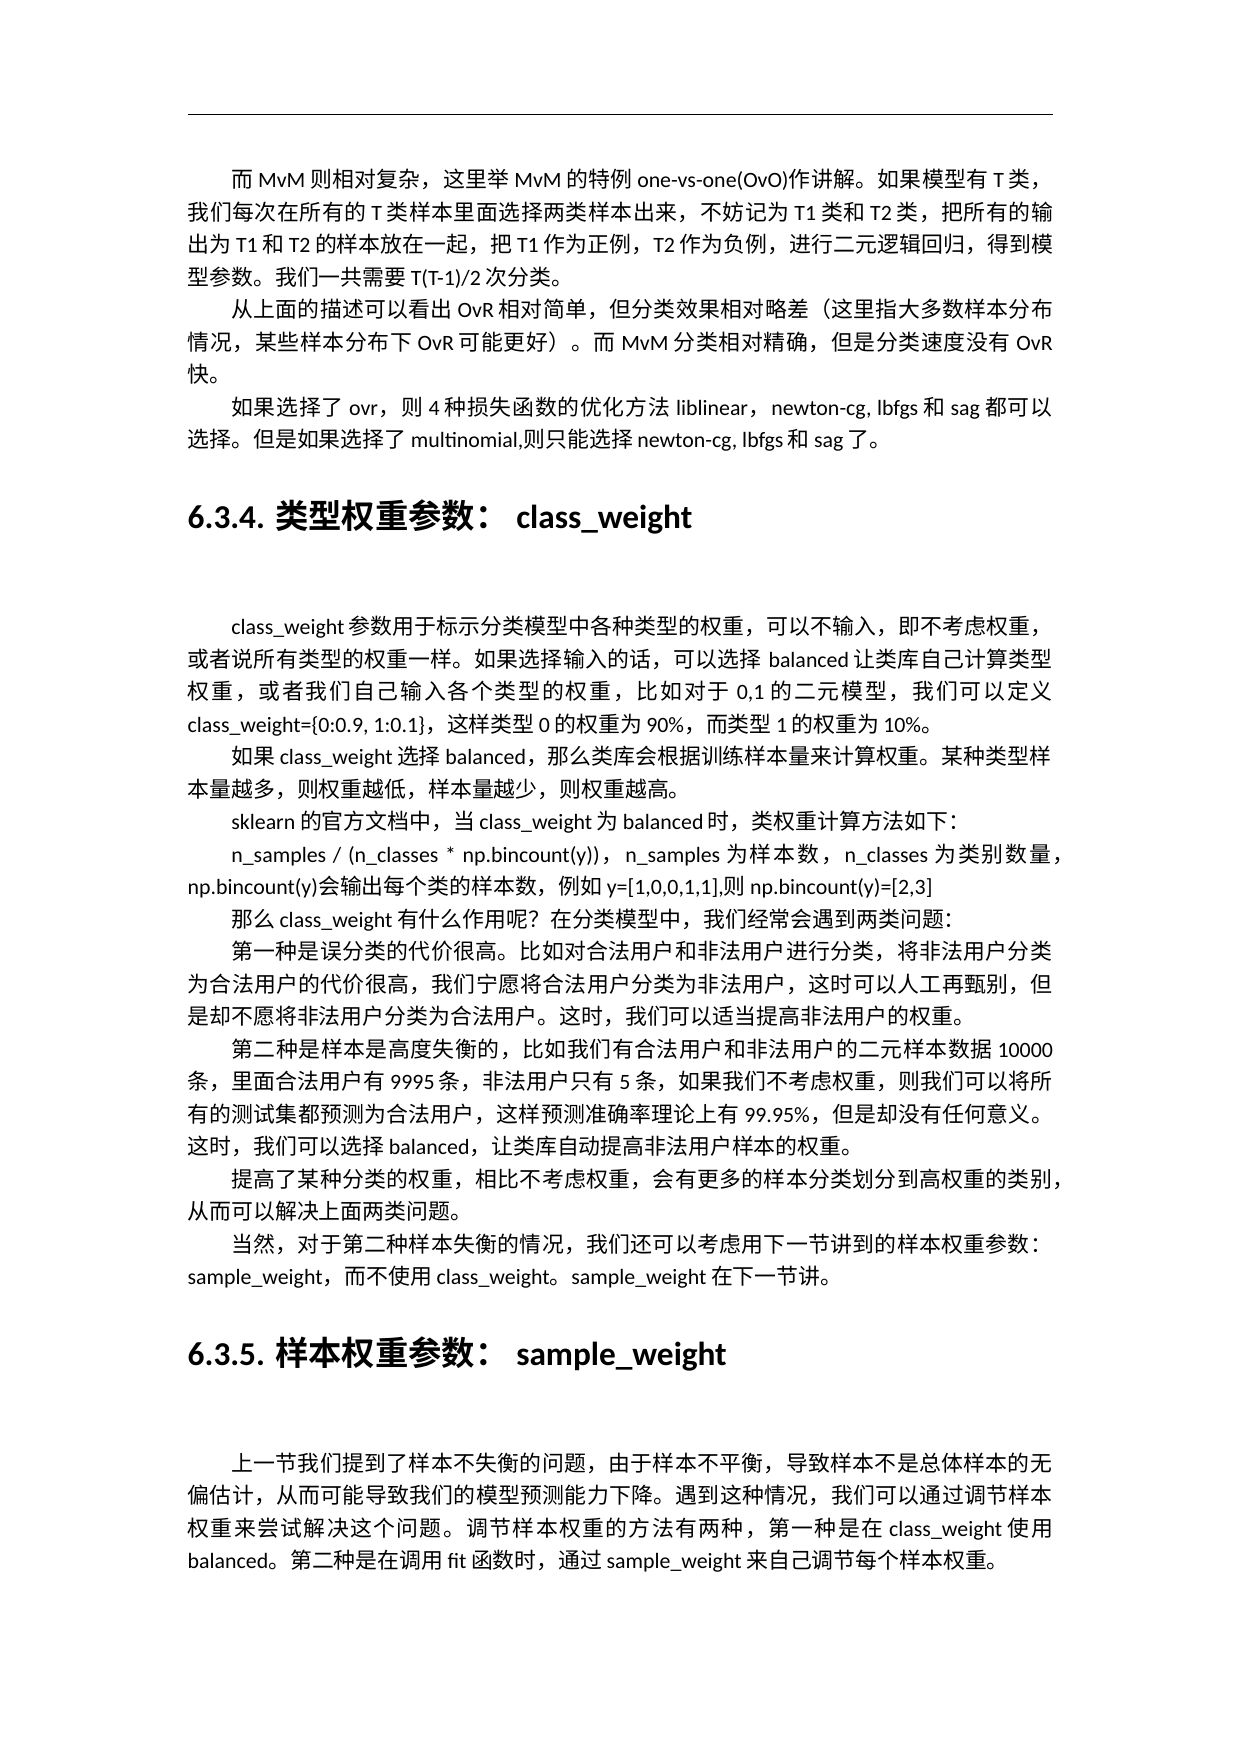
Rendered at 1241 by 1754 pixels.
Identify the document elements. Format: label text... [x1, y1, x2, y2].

text sklearn的官方文档中，当class_weight为balanced时，类权重计算方法如下： [187, 804, 1053, 836]
subtitle 样本权重参数： sample_weight [187, 1318, 1053, 1383]
text n_samples / (n_classes * np.bincount(y))，n_samples为样本数，n_classes为类别数量，np.bincount(y)会输出每个类的样本数，例如y=[1,0,0,1,1],则np.bincount(y)=[2,3] [187, 836, 1053, 901]
text 那么class_weight有什么作用呢？在分类模型中，我们经常会遇到两类问题： [187, 901, 1053, 934]
text 第一种是误分类的代价很高。比如对合法用户和非法用户进行分类，将非法用户分类为合法用户的代价很高，我们宁愿将合法用户分类为非法用户，这时可以人工再甄别，但是却不愿将非法用户分类为合法用户。这时，我们可以适当提高非法用户的权重。 [187, 934, 1053, 1031]
text 如果class_weight选择balanced，那么类库会根据训练样本量来计算权重。某种类型样本量越多，则权重越低，样本量越少，则权重越高。 [187, 739, 1053, 804]
text 当然，对于第二种样本失衡的情况，我们还可以考虑用下一节讲到的样本权重参数： sample_weight，而不使用class_weight。sample_weight在下一节讲。 [187, 1226, 1053, 1291]
text 提高了某种分类的权重，相比不考虑权重，会有更多的样本分类划分到高权重的类别，从而可以解决上面两类问题。 [187, 1161, 1053, 1226]
text 第二种是样本是高度失衡的，比如我们有合法用户和非法用户的二元样本数据10000条，里面合法用户有9995条，非法用户只有5条，如果我们不考虑权重，则我们可以将所有的测试集都预测为合法用户，这样预测准确率理论上有99.95%，但是却没有任何意义。这时，我们可以选择balanced，让类库自动提高非法用户样本的权重。 [187, 1031, 1053, 1161]
text class_weight参数用于标示分类模型中各种类型的权重，可以不输入，即不考虑权重，或者说所有类型的权重一样。如果选择输入的话，可以选择balanced让类库自己计算类型权重，或者我们自己输入各个类型的权重，比如对于0,1的二元模型，我们可以定义class_weight={0:0.9, 1:0.1}，这样类型0的权重为90%，而类型1的权重为10%。 [187, 609, 1053, 739]
text 如果选择了ovr，则4种损失函数的优化方法liblinear，newton-cg, lbfgs和sag都可以选择。但是如果选择了multinomial,则只能选择newton-cg, lbfgs和sag了。 [187, 389, 1053, 454]
subtitle 类型权重参数： class_weight [187, 482, 1053, 547]
text 而MvM则相对复杂，这里举MvM的特例one-vs-one(OvO)作讲解。如果模型有T类，我们每次在所有的T类样本里面选择两类样本出来，不妨记为T1类和T2类，把所有的输出为T1和T2的样本放在一起，把T1作为正例，T2作为负例，进行二元逻辑回归，得到模型参数。我们一共需要T(T-1)/2次分类。 [187, 162, 1053, 292]
text 上一节我们提到了样本不失衡的问题，由于样本不平衡，导致样本不是总体样本的无偏估计，从而可能导致我们的模型预测能力下降。遇到这种情况，我们可以通过调节样本权重来尝试解决这个问题。调节样本权重的方法有两种，第一种是在class_weight使用balanced。第二种是在调用fit函数时，通过sample_weight来自己调节每个样本权重。 [187, 1446, 1053, 1576]
text 从上面的描述可以看出OvR相对简单，但分类效果相对略差（这里指大多数样本分布情况，某些样本分布下OvR可能更好）。而MvM分类相对精确，但是分类速度没有OvR快。 [187, 292, 1053, 389]
